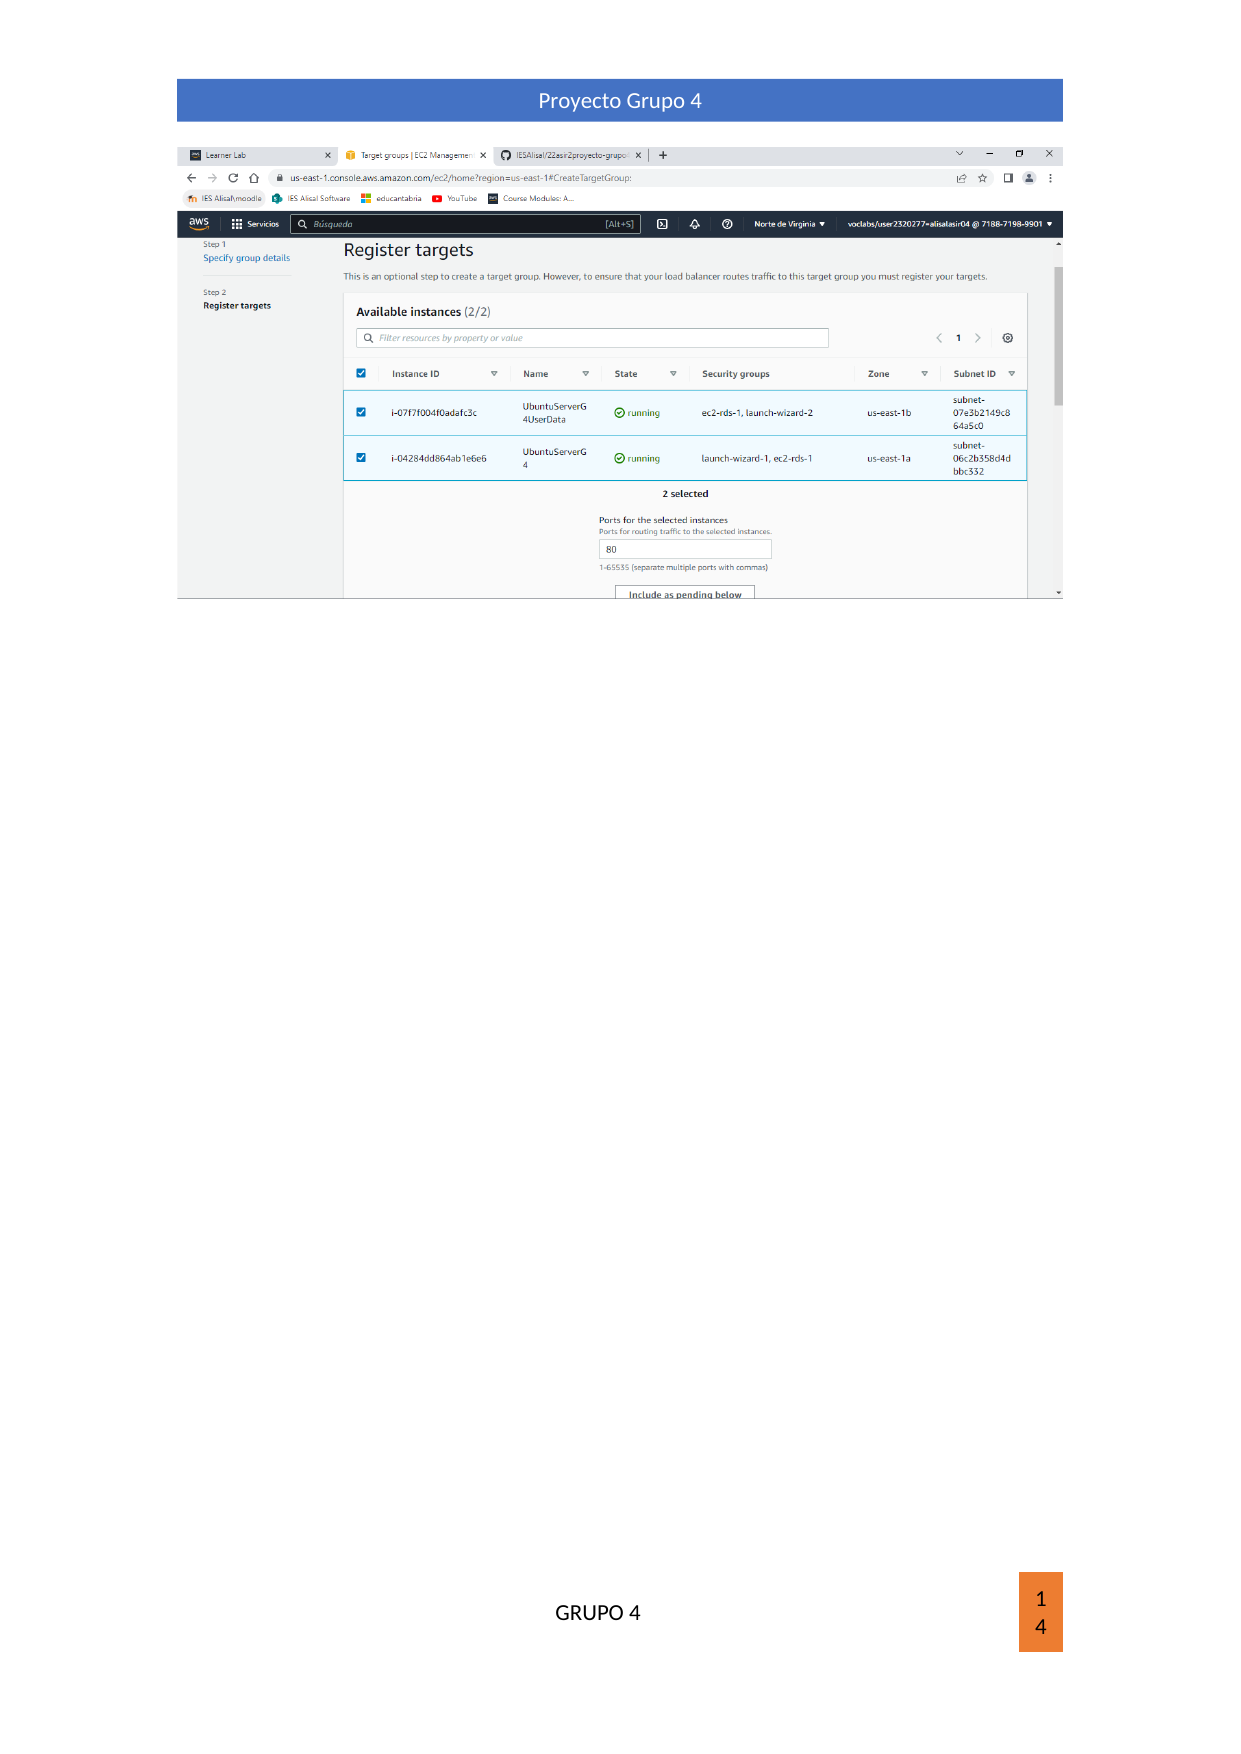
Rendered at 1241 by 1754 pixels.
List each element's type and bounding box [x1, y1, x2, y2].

picture [177, 147, 1063, 599]
